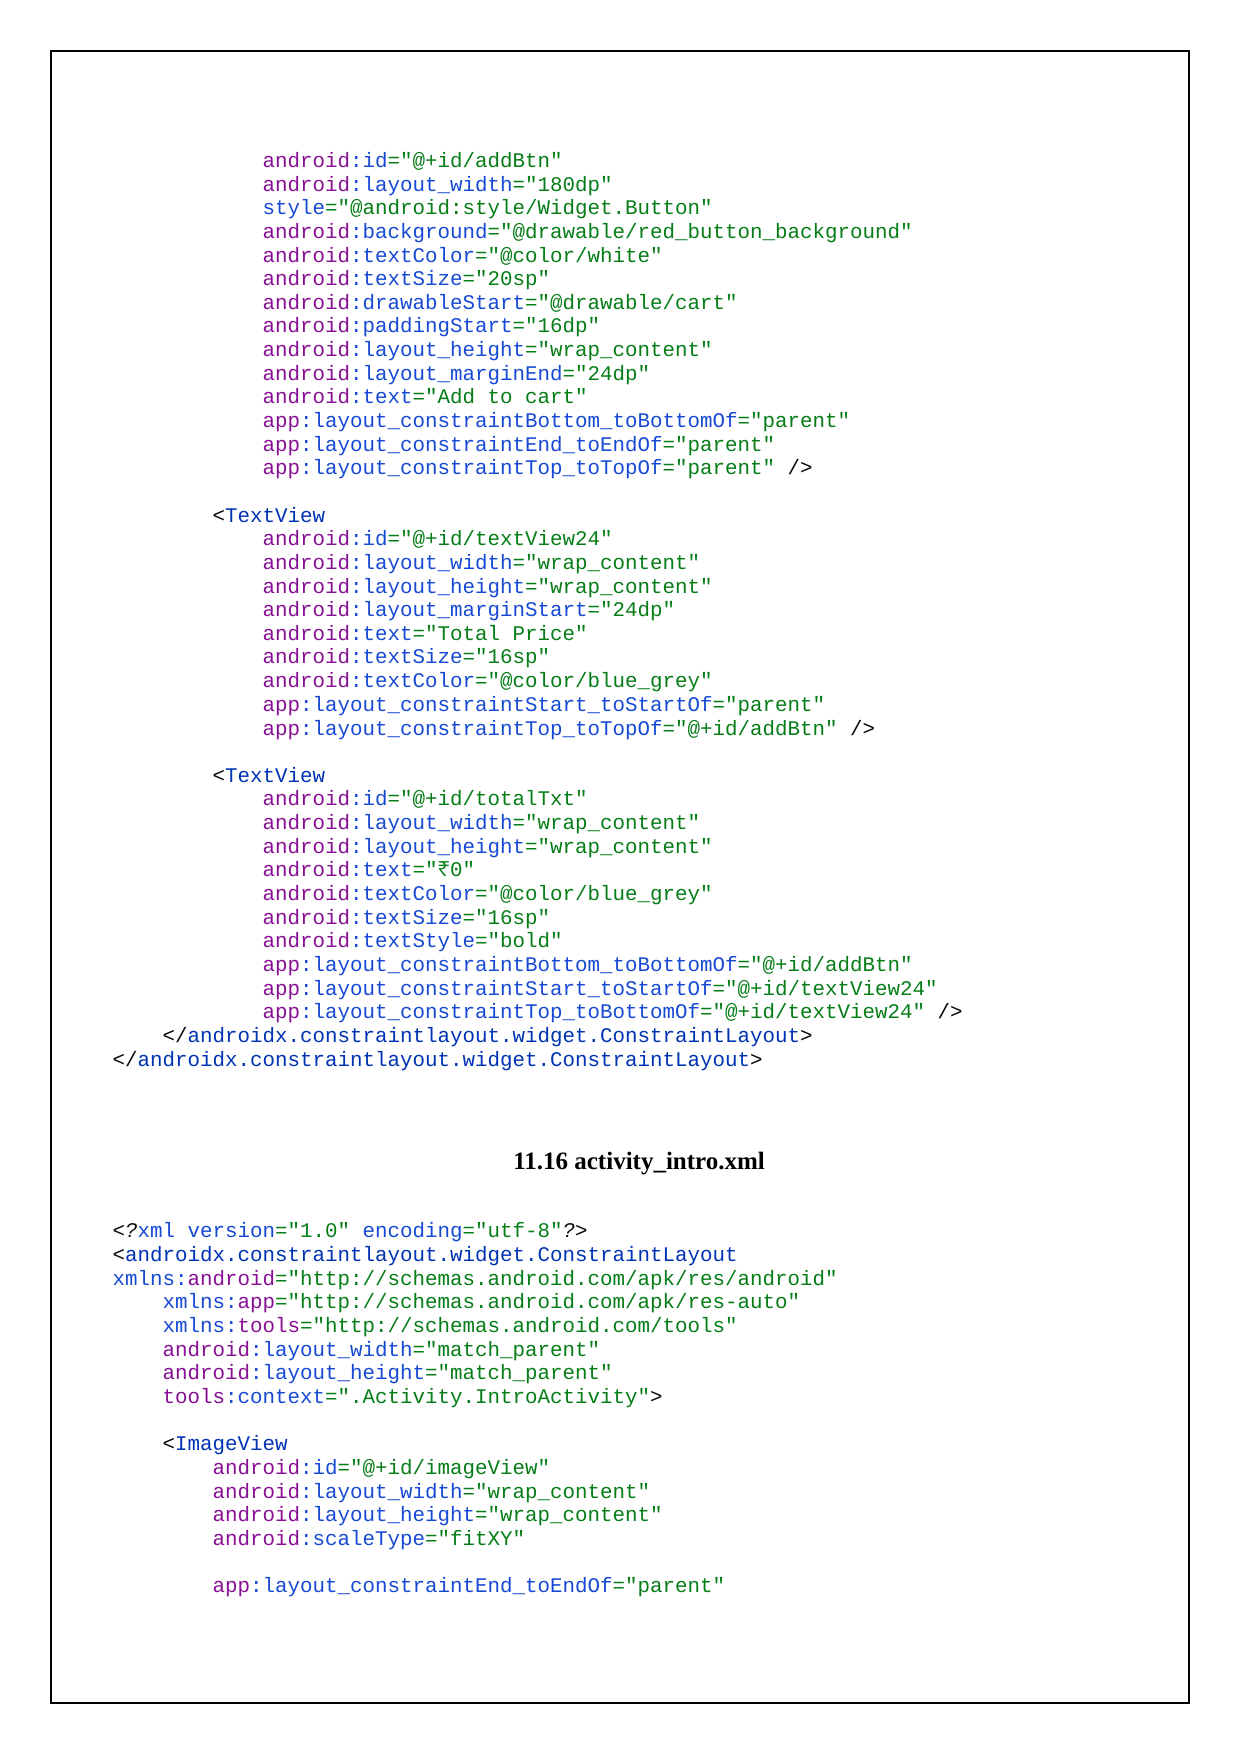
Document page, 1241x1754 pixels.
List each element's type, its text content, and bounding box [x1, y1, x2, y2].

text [112, 150, 1128, 1072]
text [112, 1221, 1128, 1599]
text 11.16 activity_intro.xml [150, 1146, 1128, 1175]
